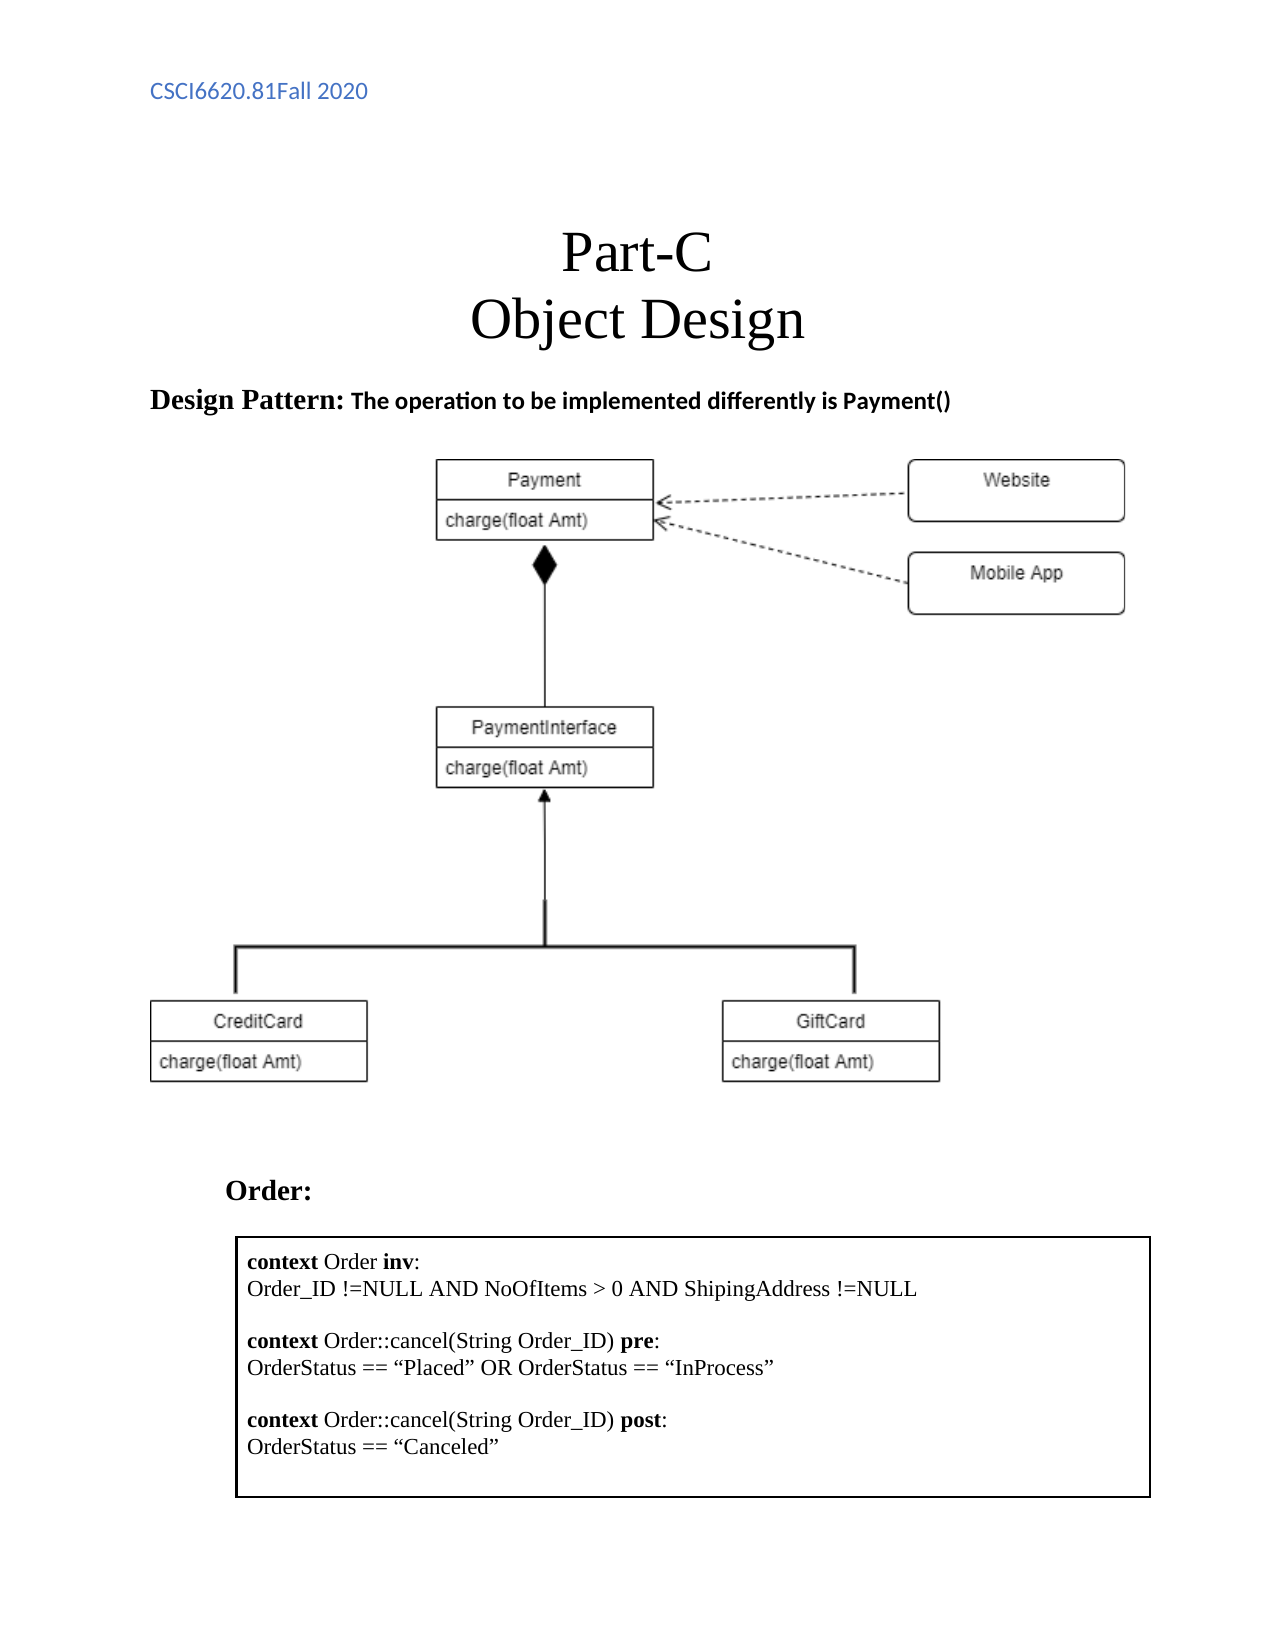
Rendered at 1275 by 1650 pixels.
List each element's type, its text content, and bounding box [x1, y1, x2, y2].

title Part-C [150, 217, 1125, 284]
text Order: [225, 1173, 1125, 1206]
picture [150, 459, 1125, 1087]
title Object Design [150, 284, 1125, 351]
text Design Pattern: The operation to be implemented differently is Payment() [150, 382, 1125, 415]
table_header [238, 1238, 1149, 1496]
